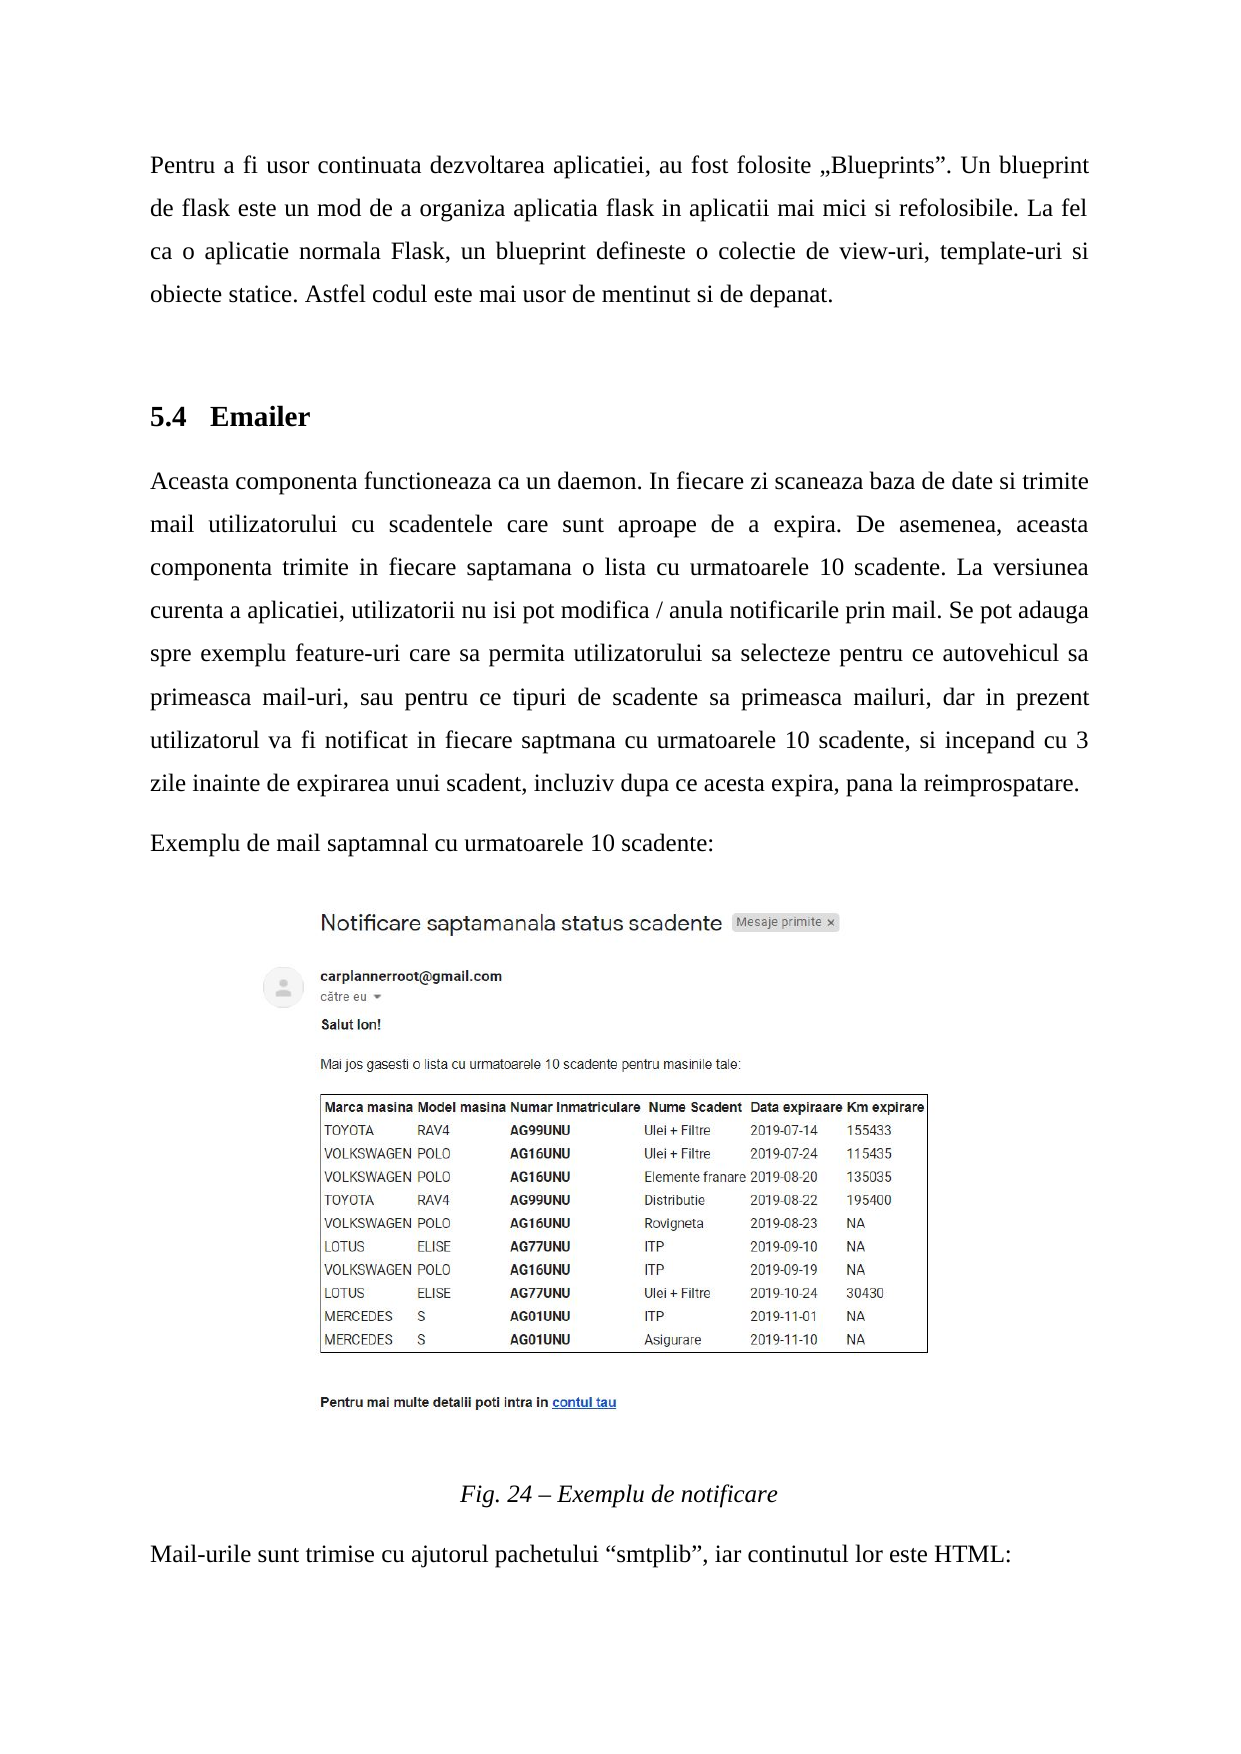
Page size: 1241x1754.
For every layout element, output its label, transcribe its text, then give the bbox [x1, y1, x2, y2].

picture [246, 887, 994, 1449]
text Pentru a fi usor continuata dezvoltarea aplicatiei, au fost folosite „Blueprints”. Un blueprint de flask este un mod de a organiza aplicatia flask in aplicatii mai mici si refolosibile. La fel ca o aplicatie normala Flask, un blueprint defineste o colectie de view-uri, template-uri si obiecte statice. Astfel codul este mai usor de mentinut si de depanat. [150, 150, 1090, 308]
text Aceasta componenta functioneaza ca un daemon. In fiecare zi scaneaza baza de date si trimite mail utilizatorului cu scadentele care sunt aproape de a expira. De asemenea, aceasta componenta trimite in fiecare saptamana o lista cu urmatoarele 10 scadente. La versiunea curenta a aplicatiei, utilizatorii nu isi pot modifica / anula notificarile prin mail. Se pot adauga spre exemplu feature-uri care sa permita utilizatorului sa selecteze pentru ce autovehicul sa primeasca mail-uri, sau pentru ce tipuri de scadente sa primeasca mailuri, dar in prezent utilizatorul va fi notificat in fiecare saptmana cu urmatoarele 10 scadente, si incepand cu 3 zile inainte de expirarea unui scadent, incluziv dupa ce acesta expira, pana la reimprospatare. [150, 466, 1090, 797]
text Fig. 24 – Exemplu de notificare [150, 1479, 1090, 1508]
text Exemplu de mail saptamnal cu urmatoarele 10 scadente: [150, 828, 1090, 856]
subtitle Emailer [150, 399, 1090, 432]
text Mail-urile sunt trimise cu ajutorul pachetului “smtplib”, iar continutul lor este HTML: [150, 1539, 1090, 1568]
